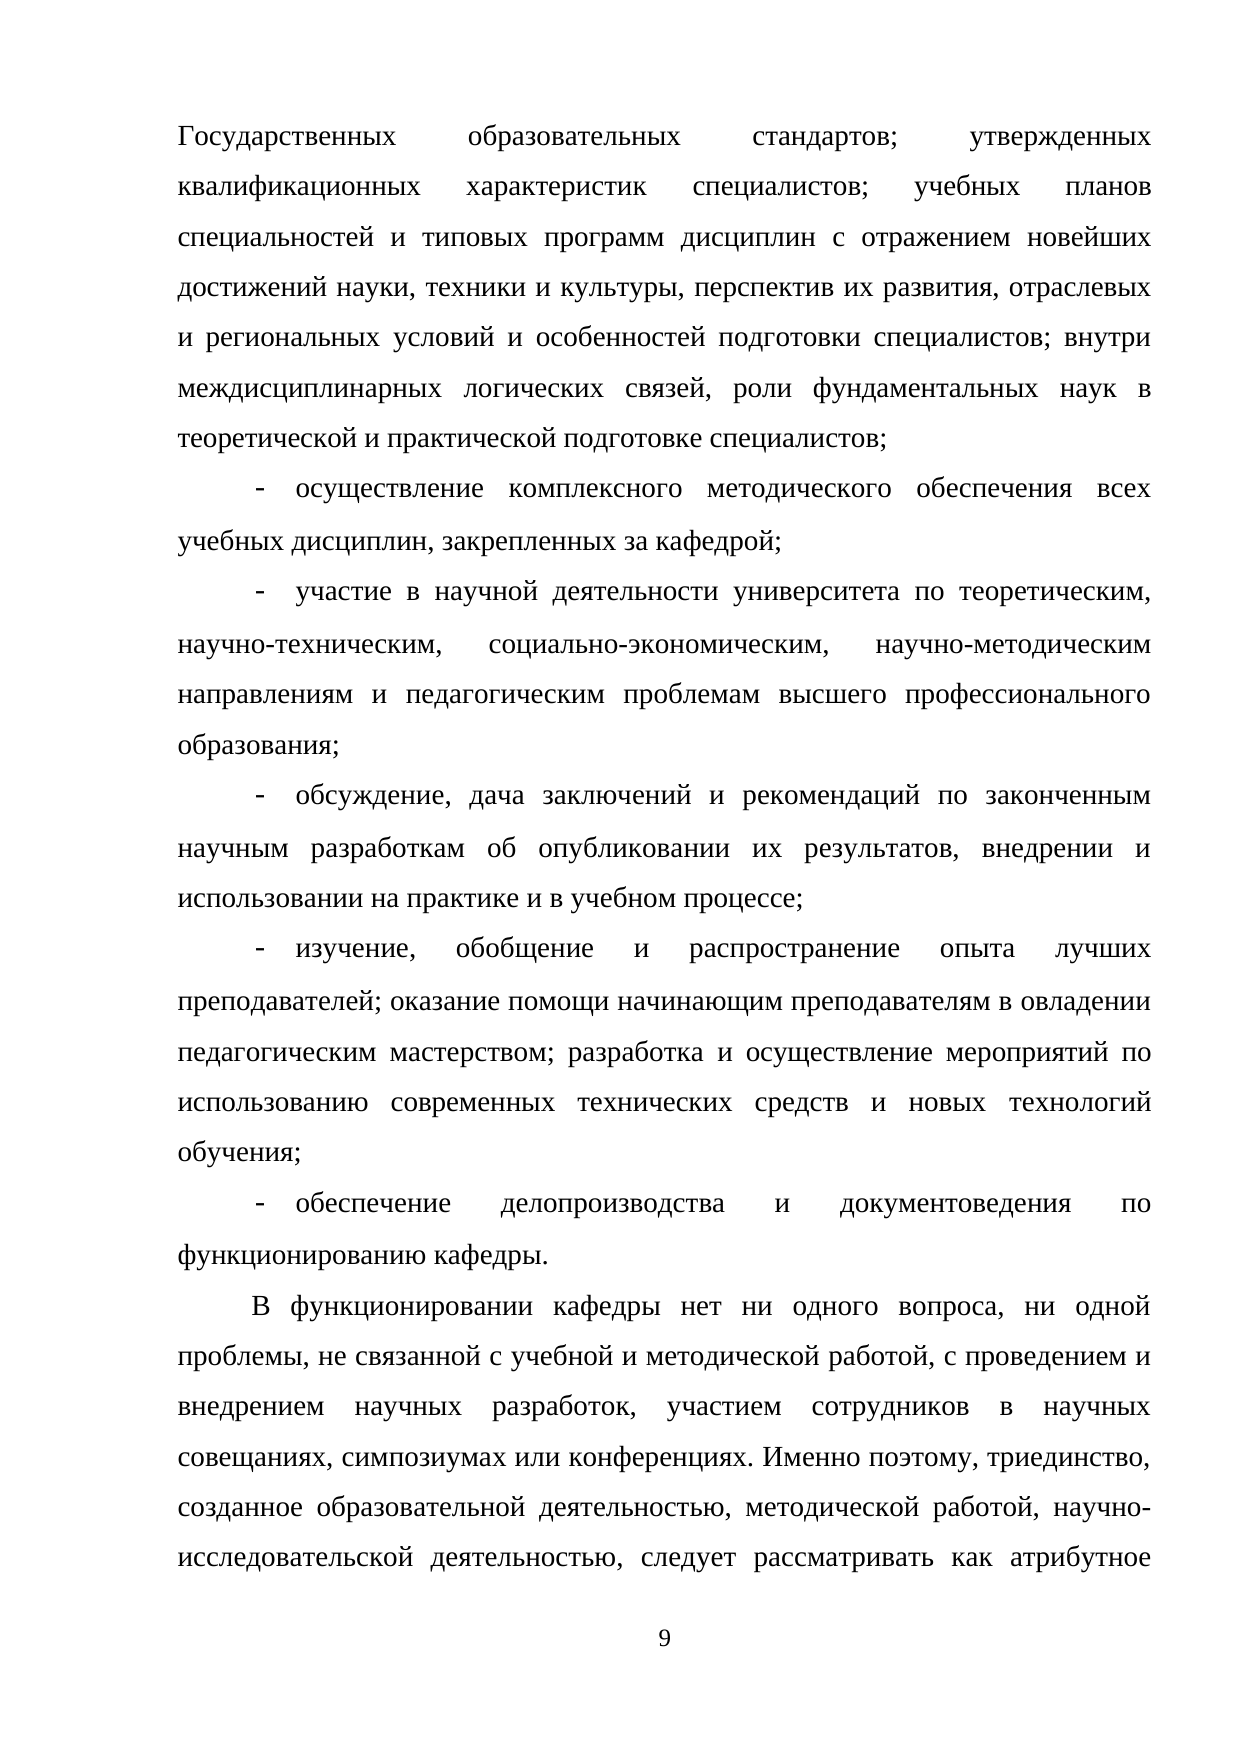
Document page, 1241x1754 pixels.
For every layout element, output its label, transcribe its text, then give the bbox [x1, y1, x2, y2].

list обсуждение, дача заключений и рекомендаций по законченным научным разработкам об опубликовании их результатов, внедрении и использовании на практике и в учебном процессе; [177, 777, 1152, 914]
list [177, 118, 1152, 453]
list обеспечение делопроизводства и документоведения по функционированию кафедры. [177, 1185, 1152, 1271]
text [177, 1288, 1152, 1573]
list осуществление комплексного методического обеспечения всех учебных дисциплин, закрепленных за кафедрой; [177, 470, 1152, 557]
list изучение, обобщение и распространение опыта лучших преподавателей; оказание помощи начинающим преподавателям в овладении педагогическим мастерством; разработка и осуществление мероприятий по использованию современных технических средств и новых технологий обучения; [177, 931, 1152, 1168]
list участие в научной деятельности университета по теоретическим, научно-техническим, социально-экономическим, научно-методическим направлениям и педагогическим проблемам высшего профессионального образования; [177, 573, 1152, 760]
